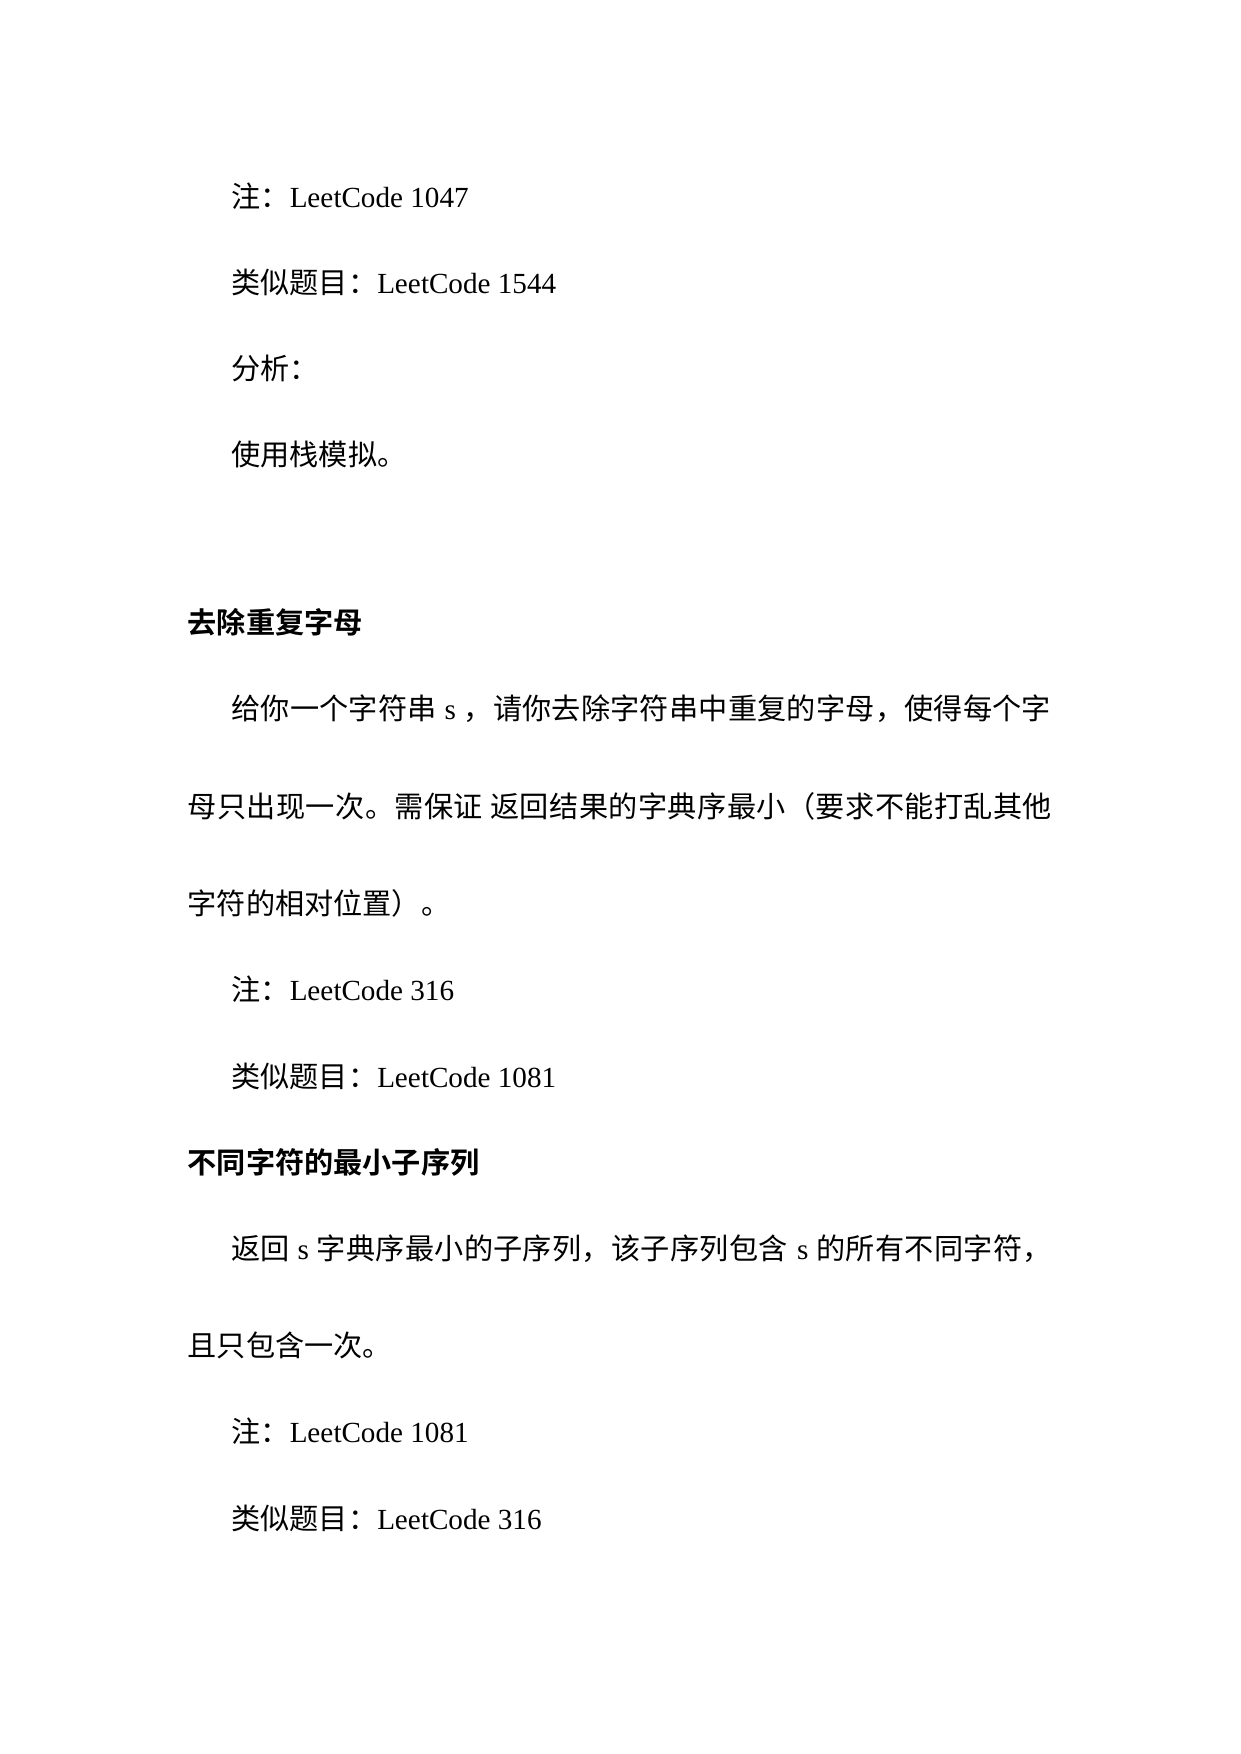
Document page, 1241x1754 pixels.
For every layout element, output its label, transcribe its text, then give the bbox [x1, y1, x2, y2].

text 返回 s 字典序最小的子序列，该子序列包含 s 的所有不同字符，且只包含一次。 [187, 1214, 1053, 1377]
text 给你一个字符串 s ，请你去除字符串中重复的字母，使得每个字母只出现一次。需保证 返回结果的字典序最小（要求不能打乱其他字符的相对位置）。 [187, 674, 1053, 934]
text 注：LeetCode 1081 [187, 1398, 1053, 1463]
text 类似题目：LeetCode 1081 [187, 1042, 1053, 1107]
subtitle 不同字符的最小子序列 [187, 1128, 1053, 1193]
text 类似题目：LeetCode 1544 [231, 248, 1053, 313]
text 注：LeetCode 1047 [231, 162, 1053, 227]
subtitle 去除重复字母 [187, 588, 1053, 653]
text 使用栈模拟。 [231, 420, 1053, 485]
text 分析： [231, 334, 1053, 399]
text 类似题目：LeetCode 316 [187, 1484, 1053, 1549]
text 注：LeetCode 316 [187, 956, 1053, 1021]
